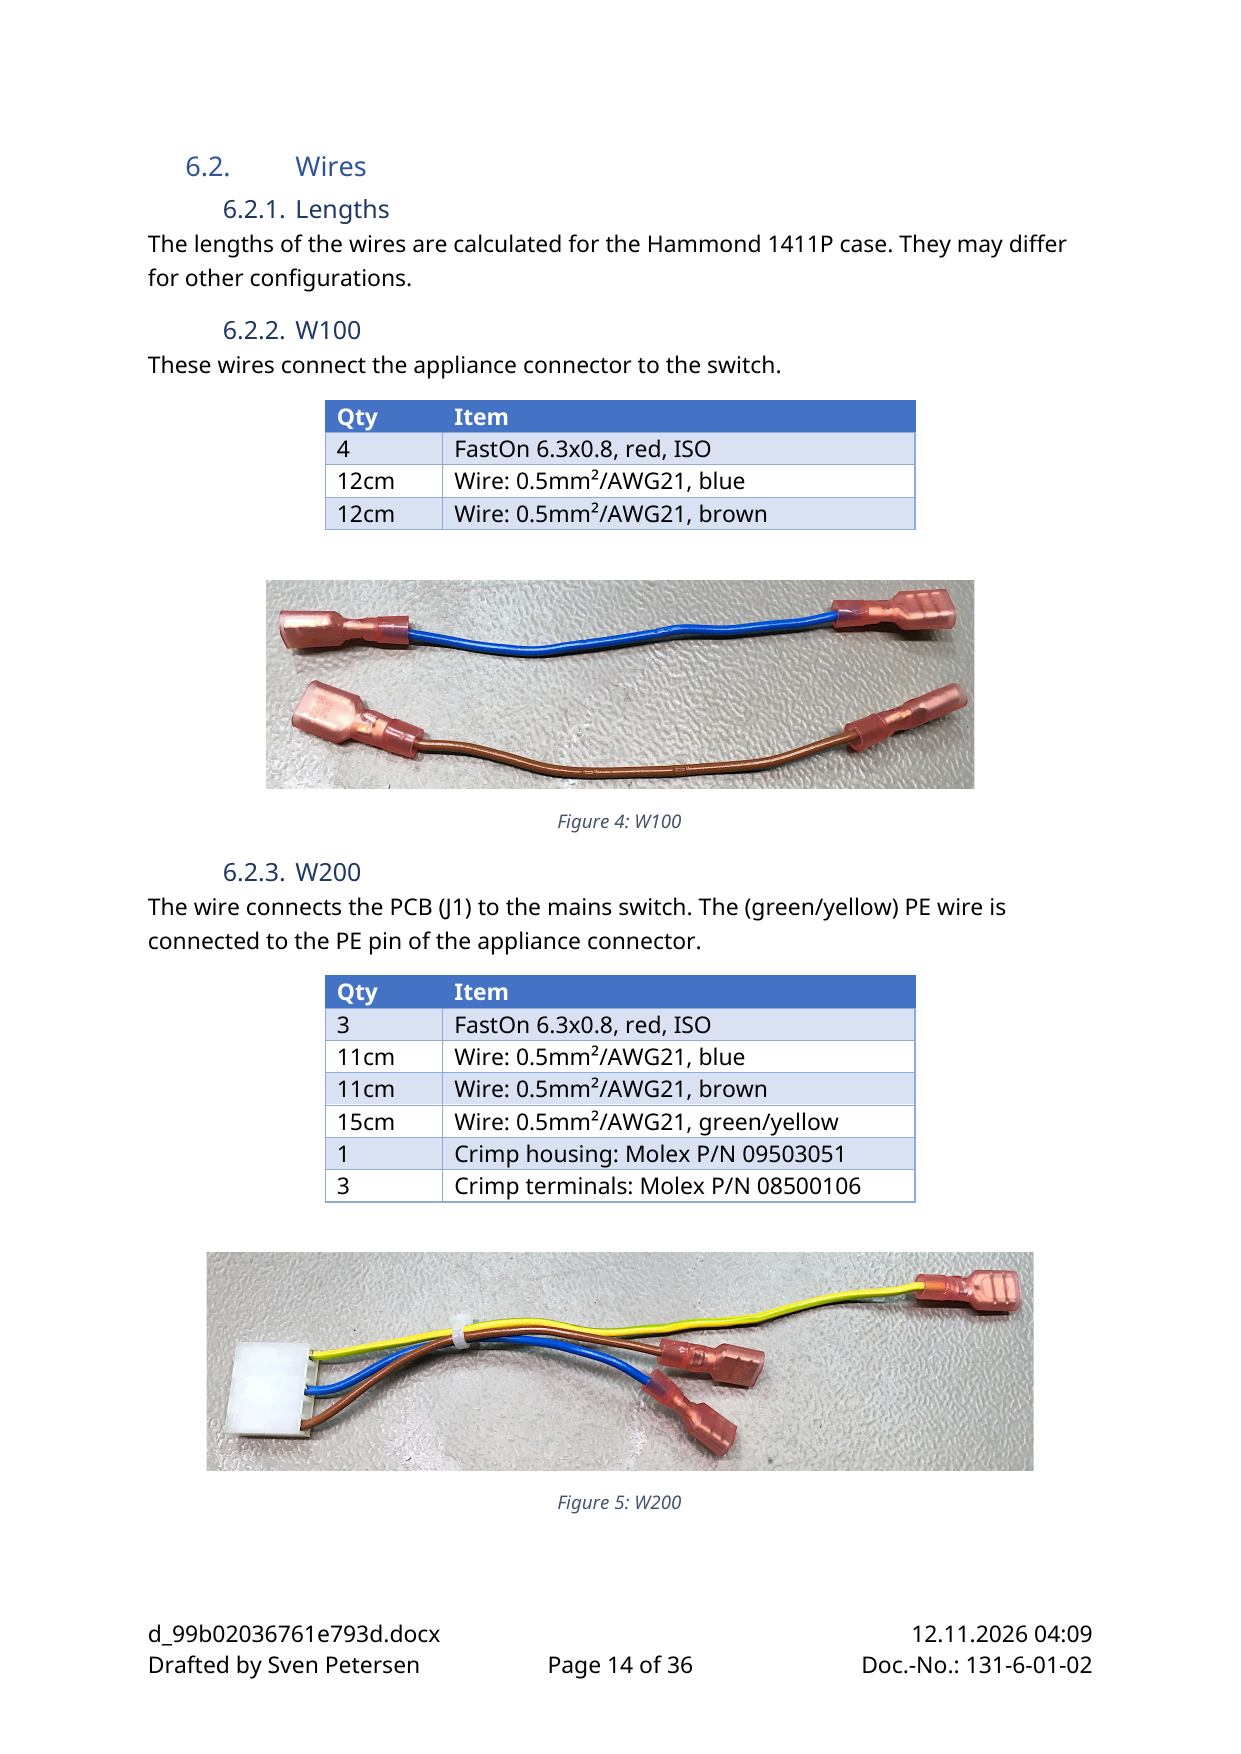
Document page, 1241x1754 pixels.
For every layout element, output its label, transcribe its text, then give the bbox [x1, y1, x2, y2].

subtitle Wires [185, 148, 1093, 184]
table_header Item [443, 401, 914, 432]
table_cell Wire: 0.5mm²/AWG21, brown [443, 498, 914, 529]
table_cell Wire: 0.5mm²/AWG21, blue [443, 1041, 914, 1072]
table_cell 12cm [326, 498, 442, 529]
table_cell 11cm [326, 1073, 442, 1104]
table_cell Wire: 0.5mm²/AWG21, brown [443, 1073, 914, 1104]
table_header Qty [326, 976, 442, 1008]
table_cell Crimp terminals: Molex P/N 08500106 [443, 1170, 914, 1201]
table_cell 1 [326, 1138, 442, 1169]
table_cell FastOn 6.3x0.8, red, ISO [443, 433, 914, 464]
text These wires connect the appliance connector to the switch. [148, 349, 1093, 381]
subtitle Lengths [223, 192, 1093, 226]
subtitle W100 [223, 312, 1093, 347]
table_header Item [443, 976, 914, 1008]
picture [206, 1252, 1034, 1471]
picture [266, 580, 975, 789]
table_cell Crimp housing: Molex P/N 09503051 [443, 1138, 914, 1169]
table_cell Wire: 0.5mm²/AWG21, green/yellow [443, 1106, 914, 1137]
text The lengths of the wires are calculated for the Hammond 1411P case. They may differ for other configurations. [148, 228, 1093, 293]
table_header Qty [326, 401, 442, 432]
table_cell Wire: 0.5mm²/AWG21, blue [443, 465, 914, 497]
table_cell 12cm [326, 465, 442, 497]
text The wire connects the PCB (J1) to the mains switch. The (green/yellow) PE wire is connected to the PE pin of the appliance connector. [148, 891, 1093, 956]
table_cell 4 [326, 433, 442, 464]
table_cell 3 [326, 1009, 442, 1040]
subtitle W200 [223, 854, 1093, 888]
table_cell FastOn 6.3x0.8, red, ISO [443, 1009, 914, 1040]
table_cell 15cm [326, 1106, 442, 1137]
table_cell 11cm [326, 1041, 442, 1072]
table_cell 3 [326, 1170, 442, 1201]
